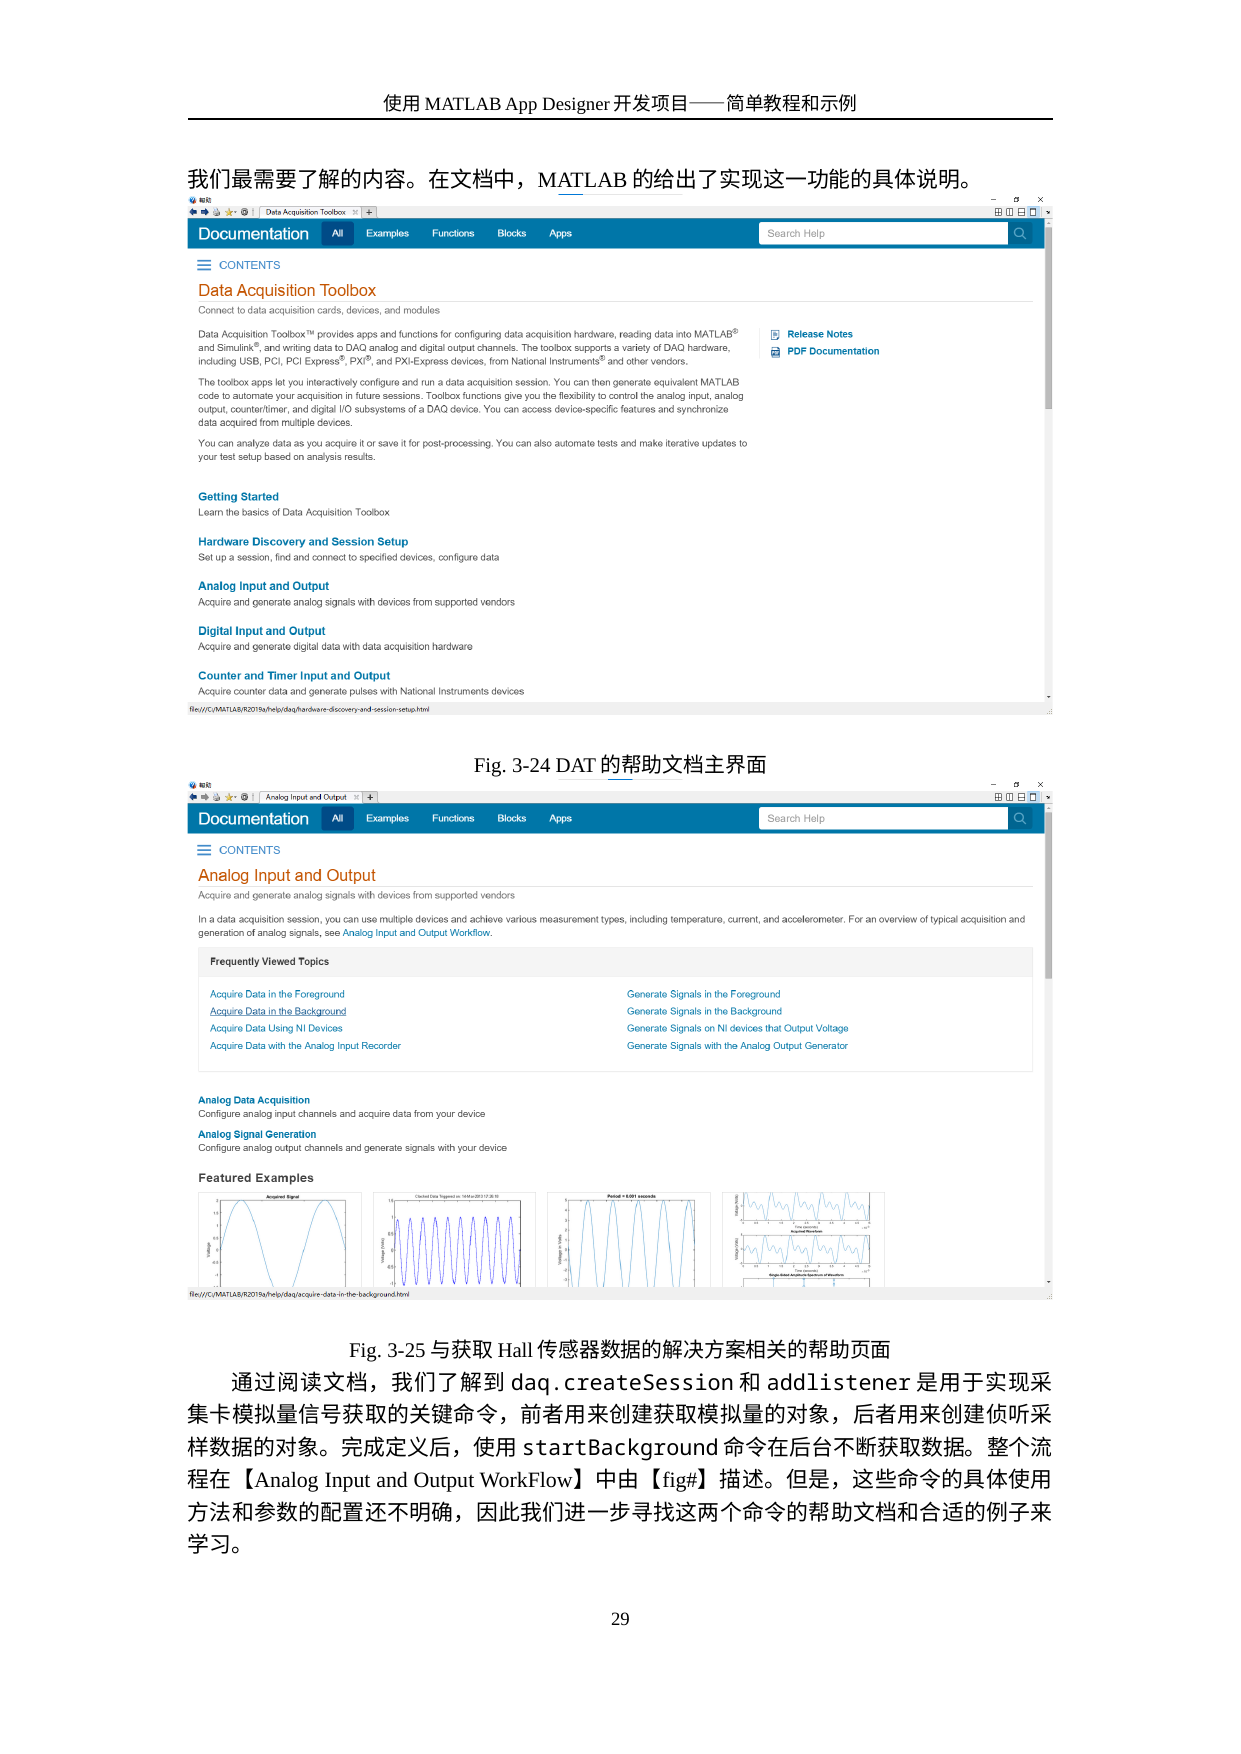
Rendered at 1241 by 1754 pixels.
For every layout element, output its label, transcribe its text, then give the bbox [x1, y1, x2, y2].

picture [322, 222, 353, 245]
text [187, 162, 1053, 194]
picture [187, 194, 1053, 715]
picture [298, 816, 303, 824]
picture [396, 817, 407, 821]
picture [258, 231, 263, 239]
picture [258, 816, 263, 824]
picture [187, 779, 1053, 1300]
picture [760, 808, 1007, 829]
picture [760, 223, 1007, 244]
picture [322, 807, 353, 830]
text 通过阅读文档，我们了解到daq.createSession和addlistener是用于实现采集卡模拟量信号获取的关键命令，前者用来创建获取模拟量的对象，后者用来创建侦听采样数据的对象。完成定义后，使用startBackground命令在后台不断获取数据。整个流程在【Analog Input and Output WorkFlow】中由【fig#】描述。但是，这些命令的具体使用方法和参数的配置还不明确，因此我们进一步寻找这两个命令的帮助文档和合适的例子来学习。 [187, 1364, 1053, 1559]
picture [396, 232, 407, 236]
picture [298, 231, 303, 239]
